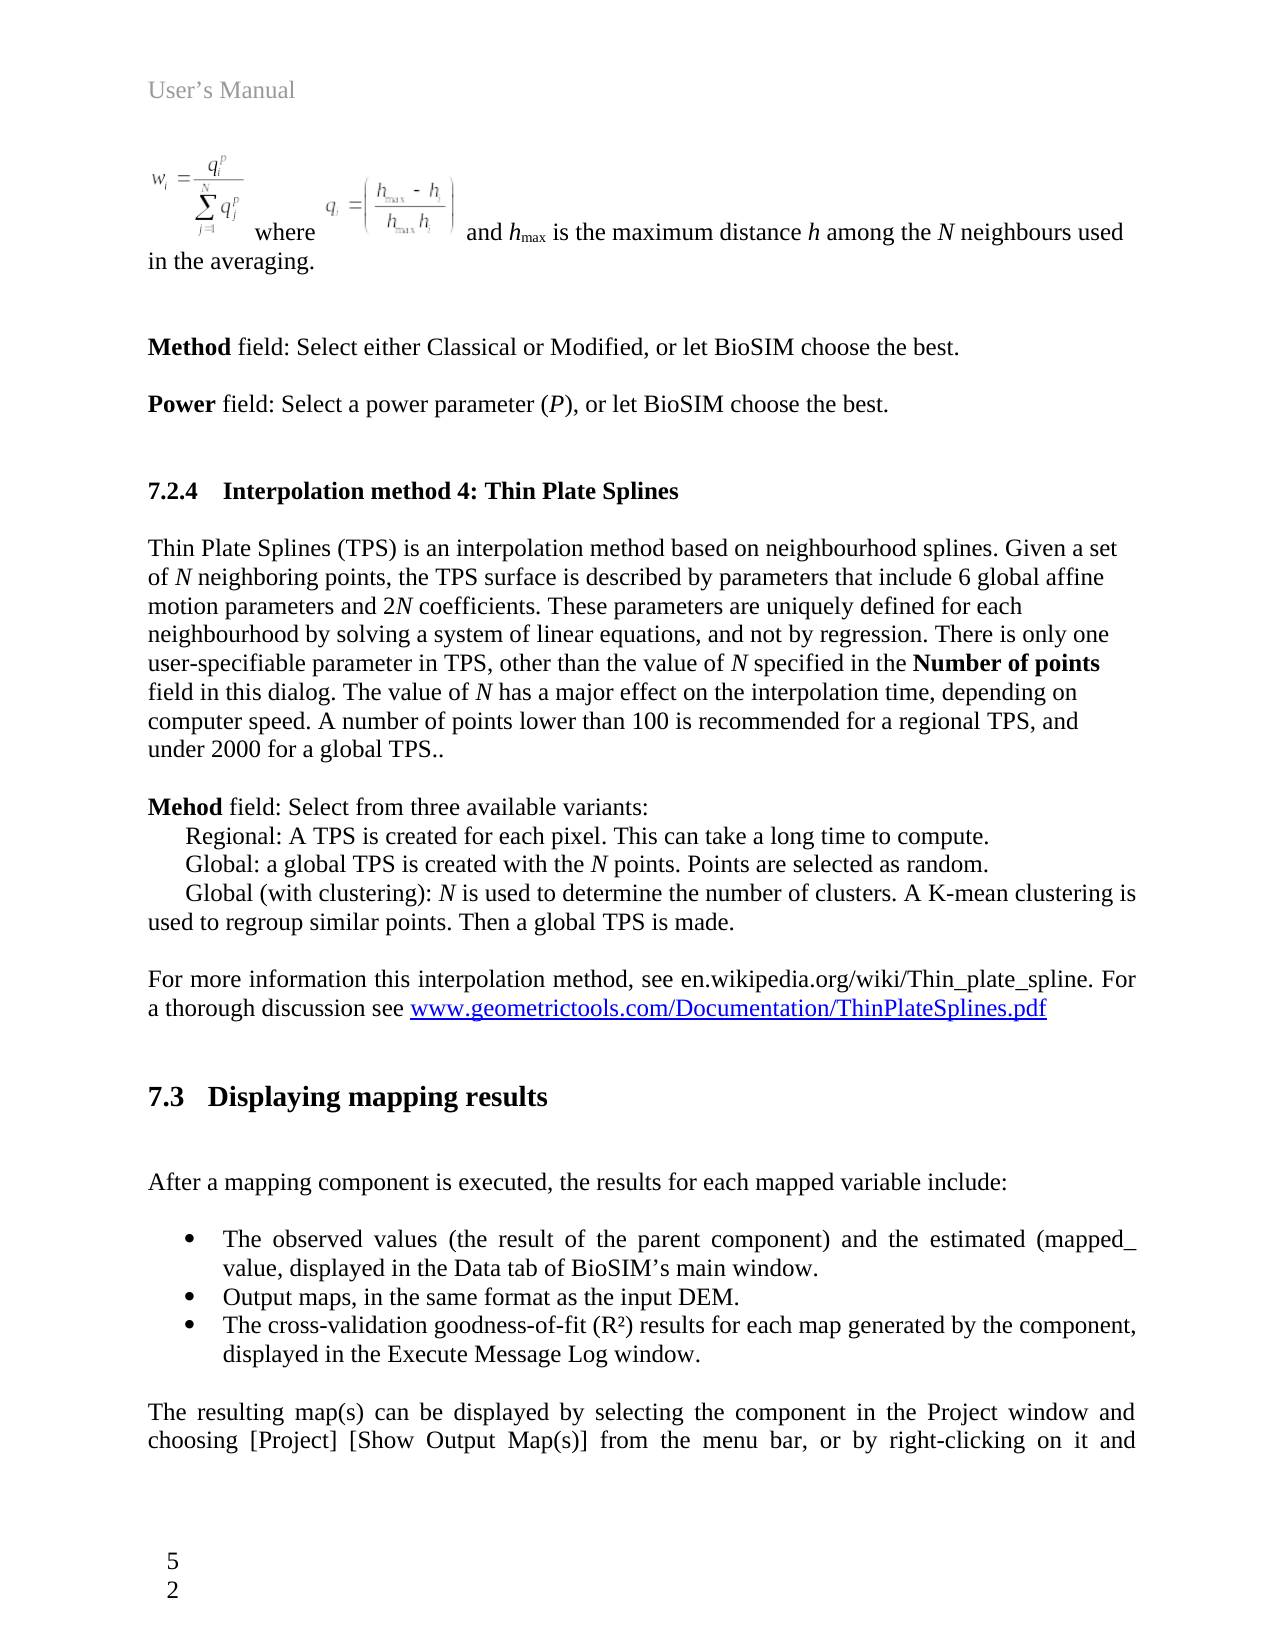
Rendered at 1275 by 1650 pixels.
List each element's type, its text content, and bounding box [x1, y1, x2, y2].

text Thin Plate Splines (TPS) is an interpolation method based on neighbourhood splines. Given a set of N neighboring points, the TPS surface is described by parameters that include 6 global affine motion parameters and 2N coefficients. These parameters are uniquely defined for each neighbourhood by solving a system of linear equations, and not by regression. There is only one user-specifiable parameter in TPS, other than the value of N specified in the Number of points field in this dialog. The value of N has a major effect on the interpolation time, depending on computer speed. A number of points lower than 100 is recommended for a regional TPS, and under 2000 for a global TPS.. [148, 533, 1137, 763]
text Global (with clustering): N is used to determine the number of clusters. A K-mean clustering is used to regroup similar points. Then a global TPS is made. [148, 878, 1137, 936]
subtitle Interpolation method 4: Thin Plate Splines [148, 476, 1137, 504]
list The observed values (the result of the parent component) and the estimated (mapped_ value, displayed in the Data tab of BioSIM’s main window. [185, 1224, 1137, 1282]
text Method field: Select either Classical or Modified, or let BioSIM choose the best. [148, 332, 1137, 361]
text After a mapping component is executed, the results for each mapped variable include: [148, 1167, 1137, 1196]
text For more information this interpolation method, see en.wikipedia.org/wiki/Thin_plate_spline. For a thorough discussion see www.geometrictools.com/Documentation/ThinPlateSplines.pdf [148, 964, 1137, 1022]
list Output maps, in the same format as the input DEM. [185, 1282, 1137, 1311]
list The cross-validation goodness-of-fit (R²) results for each map generated by the component, displayed in the Execute Message Log window. [185, 1311, 1137, 1368]
text Mehod field: Select from three available variants: [148, 792, 1137, 821]
text where and hmax is the maximum distance h among the N neighbours used in the averaging. [148, 148, 1137, 274]
text Power field: Select a power parameter (P), or let BioSIM choose the best. [148, 389, 1137, 418]
text Global: a global TPS is created with the N points. Points are selected as random. [148, 849, 1137, 878]
text Regional: A TPS is created for each pixel. This can take a long time to compute. [148, 821, 1137, 849]
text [148, 1397, 1137, 1454]
subtitle Displaying mapping results [148, 1079, 1137, 1113]
